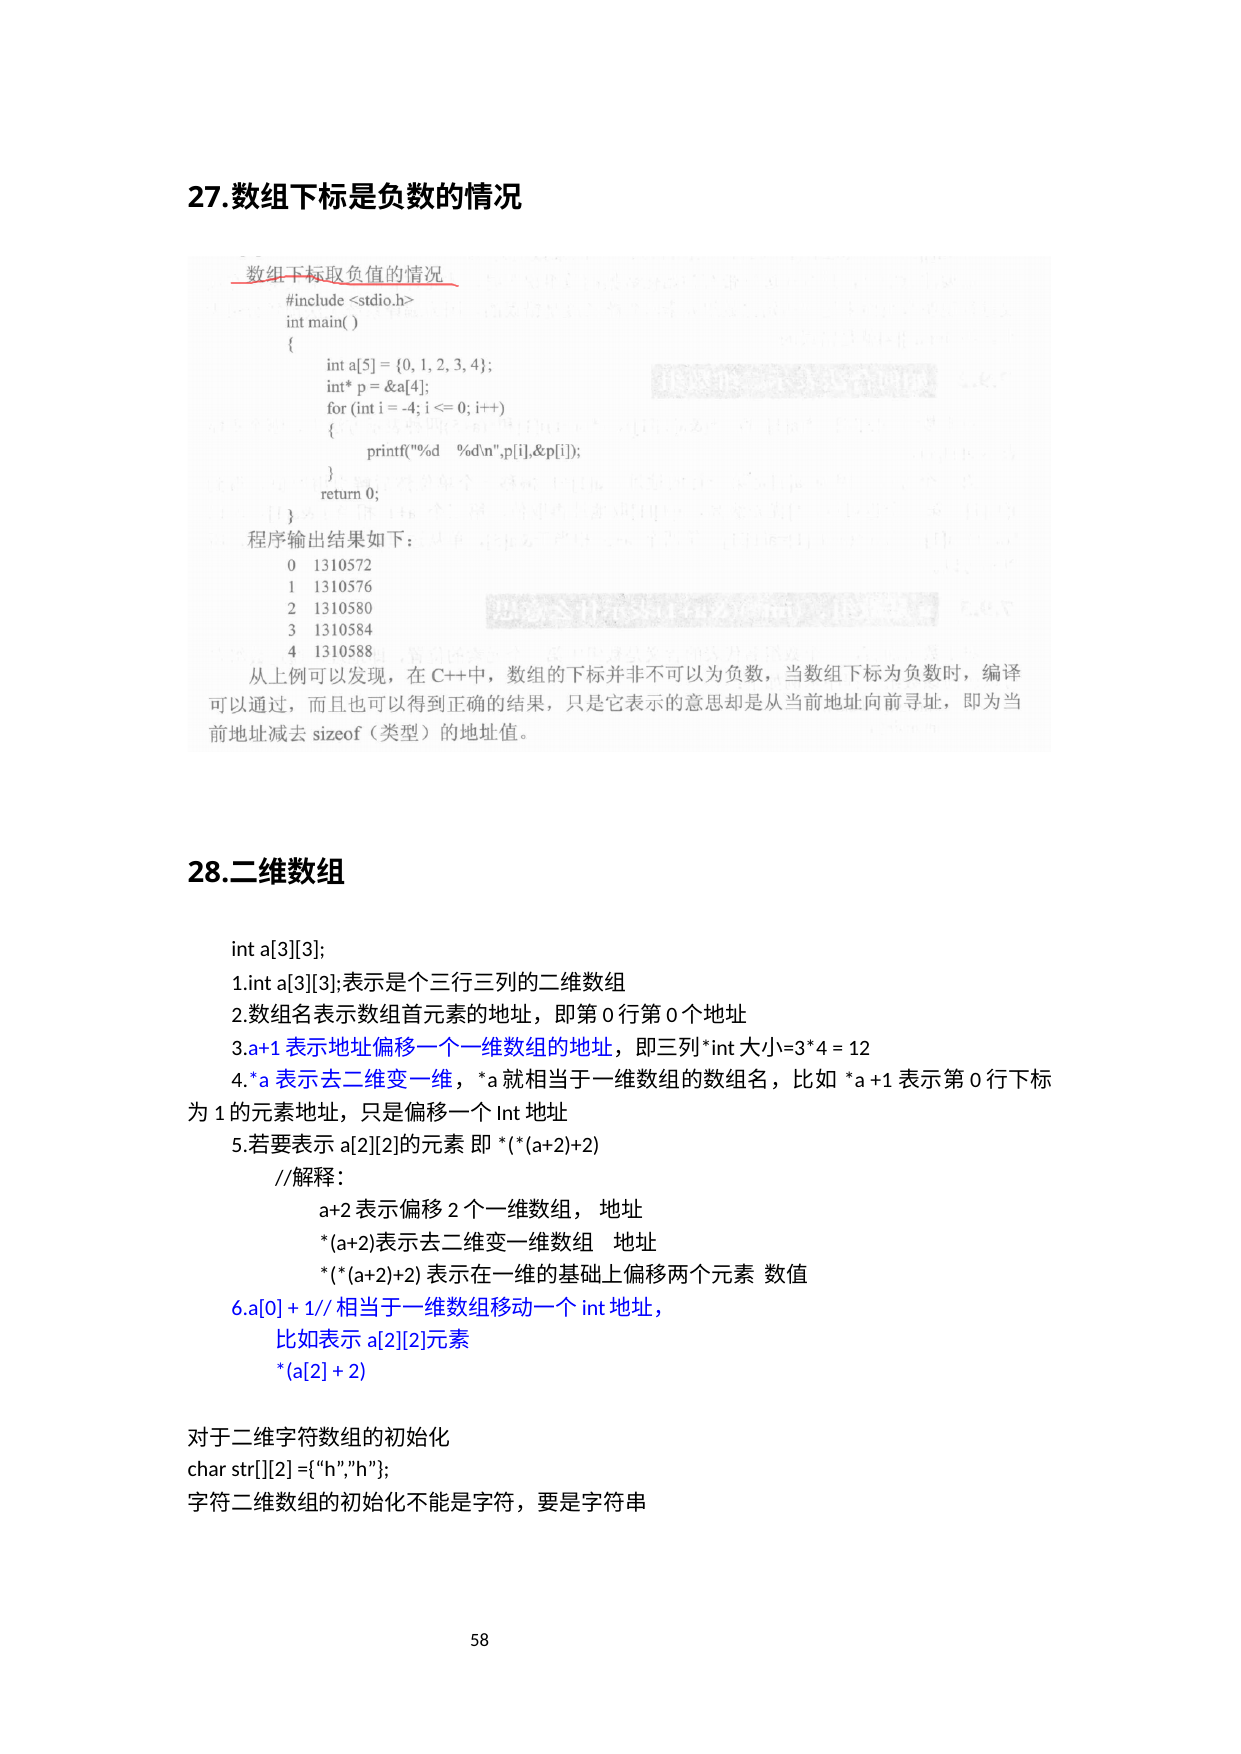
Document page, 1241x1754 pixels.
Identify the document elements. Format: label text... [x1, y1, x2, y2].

text 5.若要表示a[2][2]的元素 即 *(*(a+2)+2) [187, 1127, 1053, 1159]
text a+2表示偏移2个一维数组， 地址 [275, 1192, 1053, 1224]
text 3.a+1表示地址偏移一个一维数组的地址，即三列*int大小=3*4 = 12 [187, 1029, 1053, 1062]
text *(a+2)表示去二维变一维数组 地址 [275, 1224, 1053, 1257]
text 1.int a[3][3];表示是个三行三列的二维数组 [187, 964, 1053, 997]
text 4.*a 表示去二维变一维，*a就相当于一维数组的数组名，比如 *a +1 表示第0行下标为1的元素地址，只是偏移一个Int地址 [187, 1062, 1053, 1127]
text //解释： [231, 1159, 1053, 1192]
picture [187, 256, 1052, 752]
text 字符二维数组的初始化不能是字符，要是字符串 [187, 1484, 1053, 1517]
text int a[3][3]; [187, 932, 1053, 964]
text 6.a[0] + 1// 相当于一维数组移动一个int地址， [187, 1289, 1053, 1322]
text *(*(a+2)+2) 表示在一维的基础上偏移两个元素 数值 [275, 1257, 1053, 1289]
text 比如表示a[2][2]元素 [231, 1322, 1053, 1354]
text char str[][2] ={“h”,”h”}; [187, 1452, 1053, 1484]
text 2.数组名表示数组首元素的地址，即第0行第0个地址 [187, 997, 1053, 1029]
text 对于二维字符数组的初始化 [187, 1419, 1053, 1452]
subtitle 28.二维数组 [187, 838, 1053, 903]
text *(a[2] + 2) [231, 1354, 1053, 1387]
subtitle 数组下标是负数的情况 [187, 162, 1053, 227]
